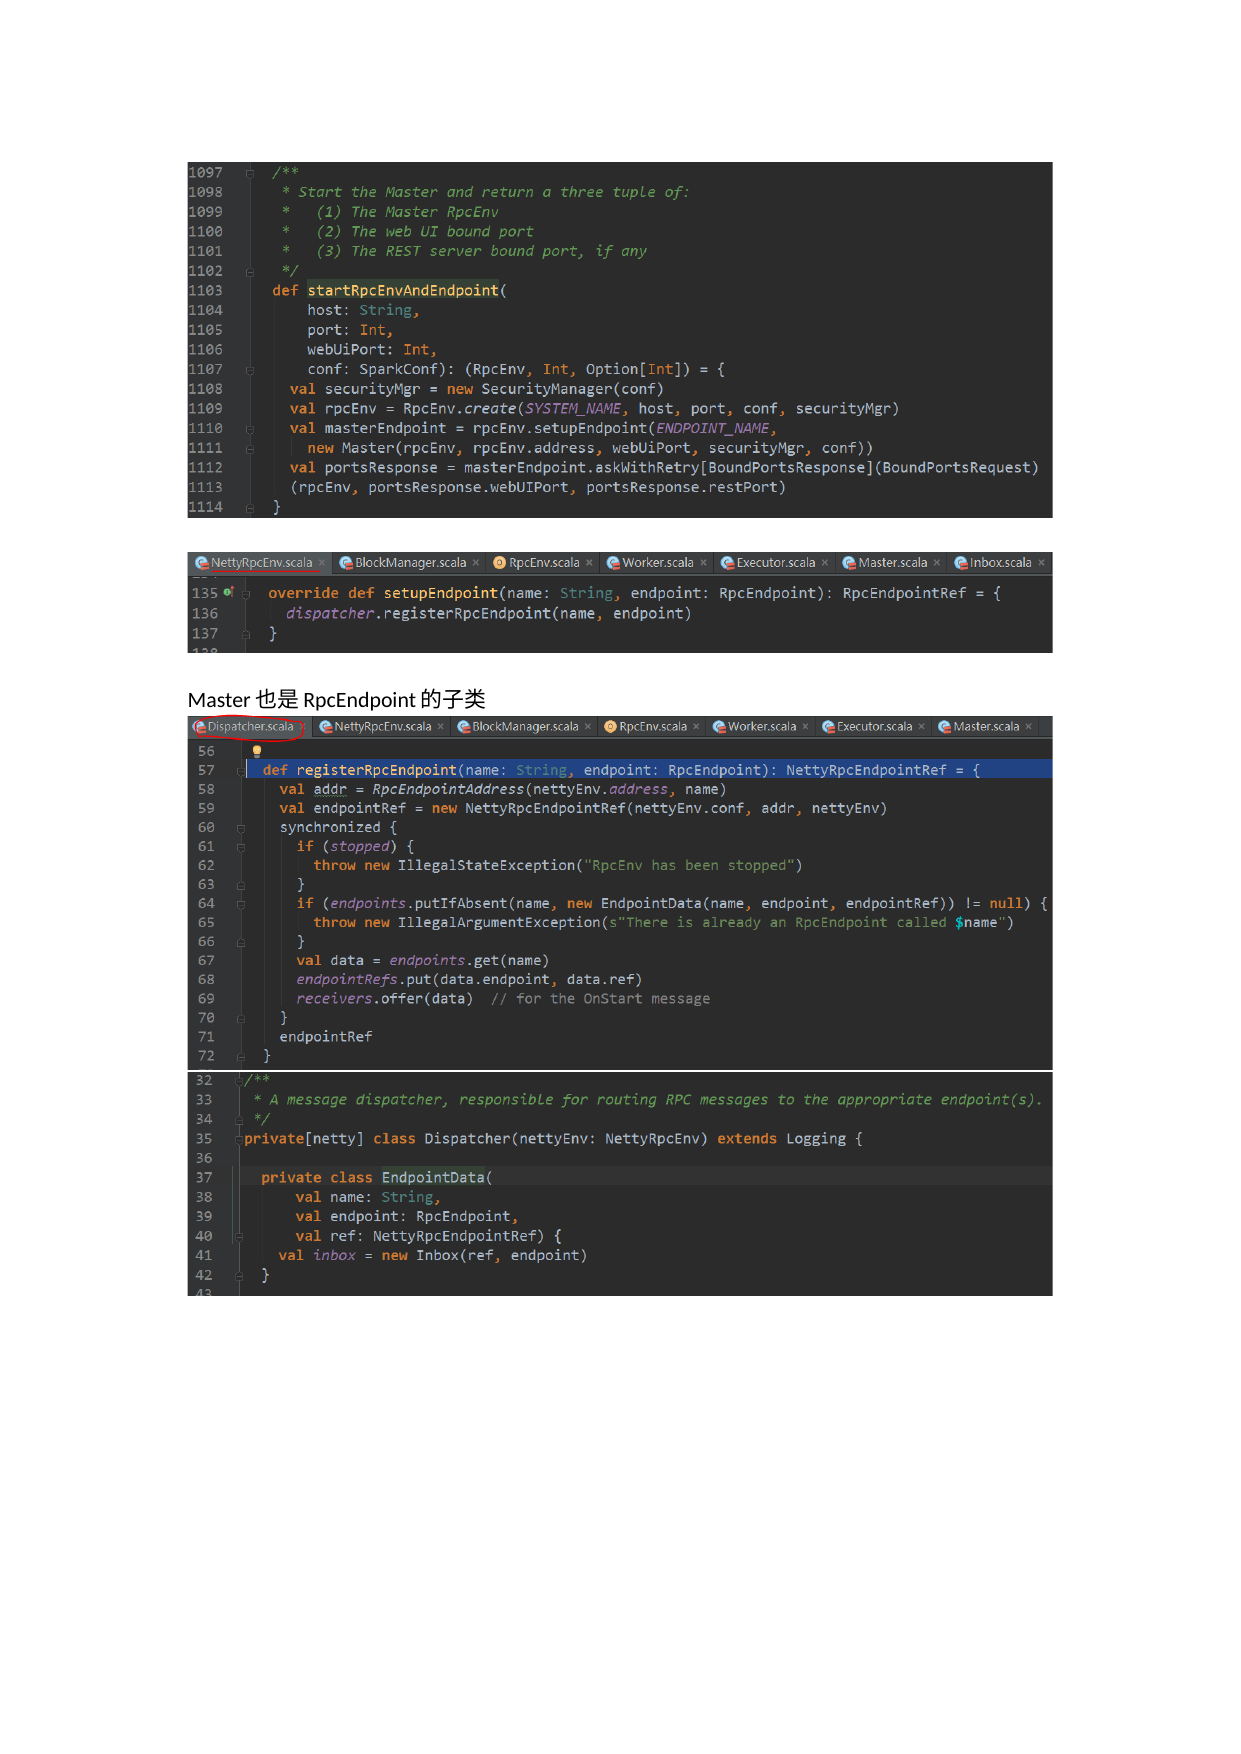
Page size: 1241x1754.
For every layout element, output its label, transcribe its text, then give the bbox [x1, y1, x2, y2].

picture [187, 162, 1053, 518]
picture [187, 1072, 1053, 1296]
picture [187, 552, 1053, 653]
text Master也是RpcEndpoint的子类 [187, 682, 1053, 714]
picture [187, 714, 1053, 1070]
